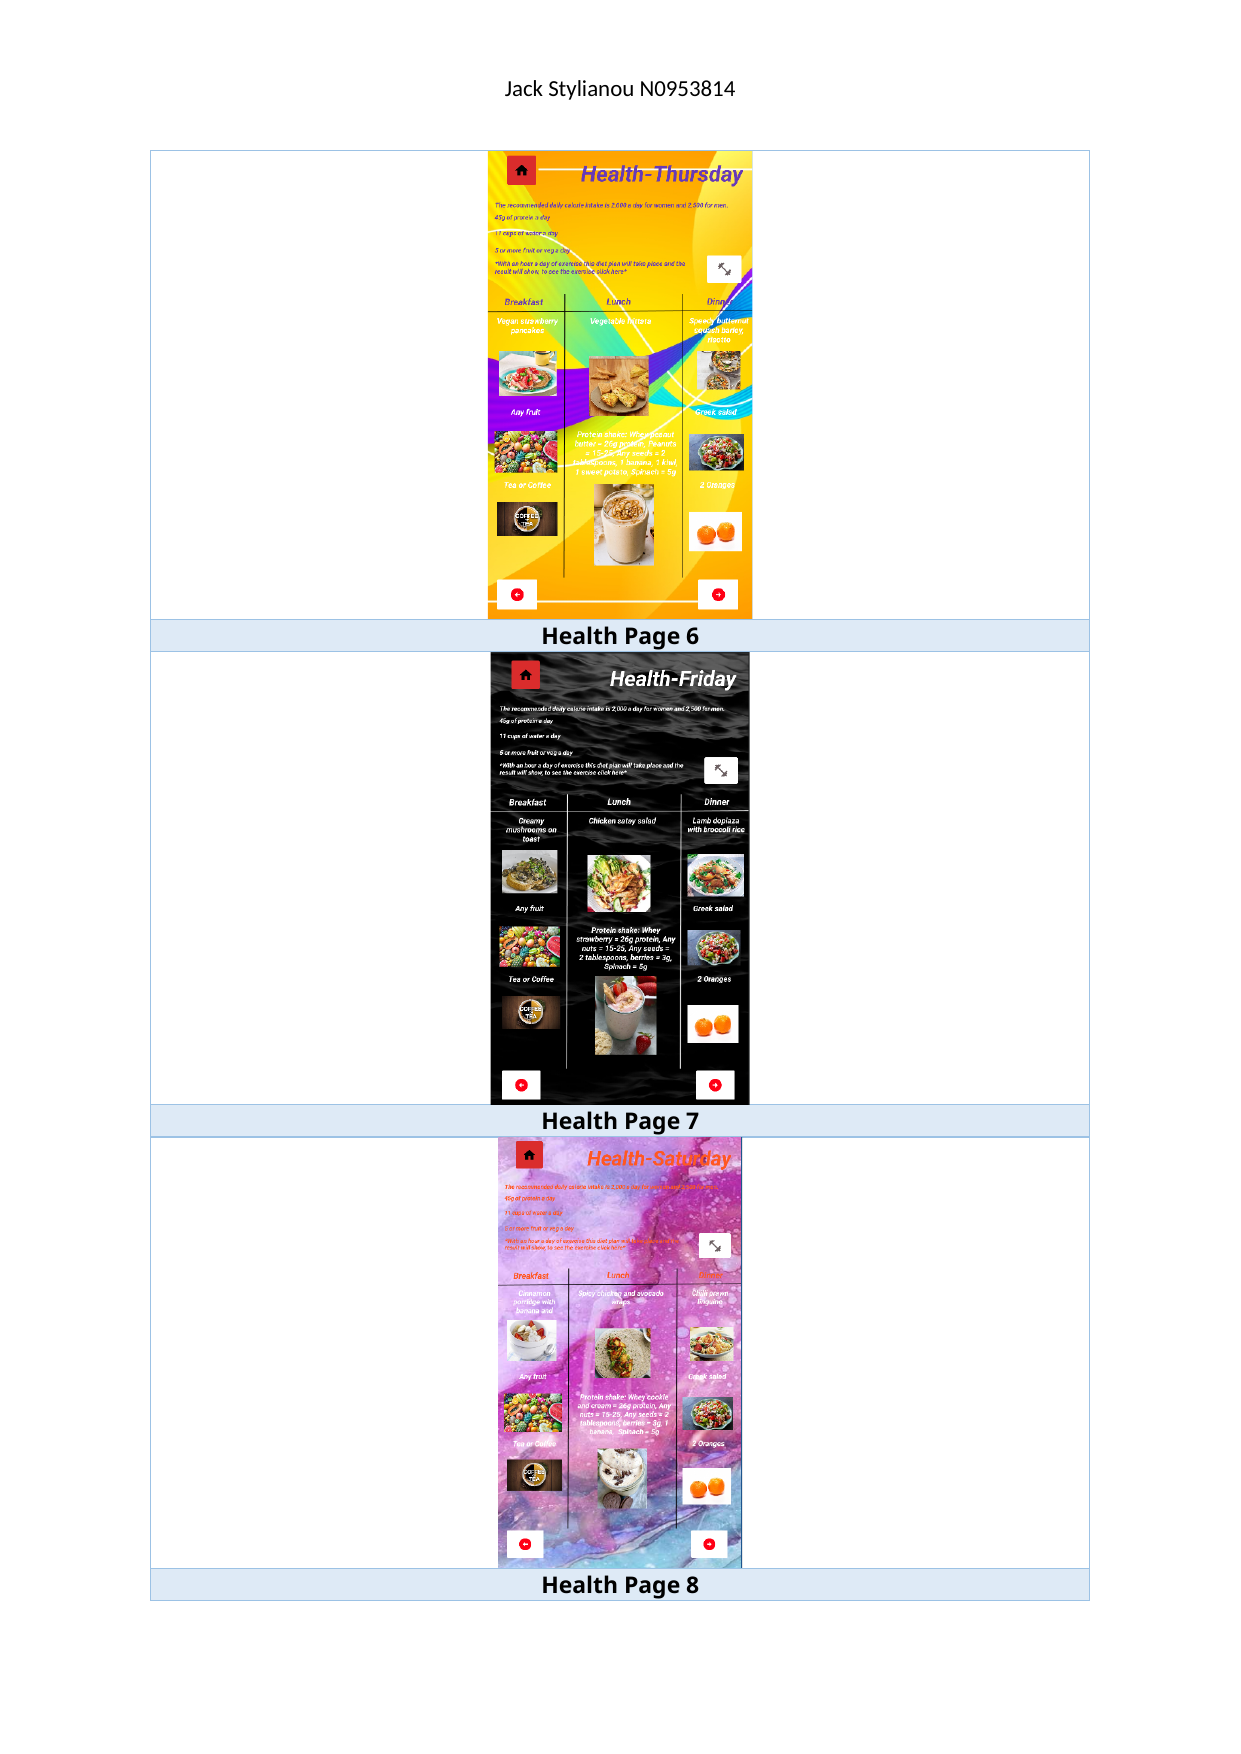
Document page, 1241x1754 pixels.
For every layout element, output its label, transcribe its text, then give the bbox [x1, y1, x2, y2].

table_cell [151, 1138, 498, 1568]
table_cell [151, 151, 487, 619]
picture [490, 652, 750, 1105]
picture [487, 151, 753, 619]
table_cell Health Page 6 [151, 620, 1089, 651]
picture [739, 396, 753, 406]
table_cell Health Page 8 [151, 1569, 1089, 1600]
table_cell [750, 652, 1089, 1104]
table_cell [753, 151, 1089, 619]
picture [498, 1137, 743, 1568]
table_cell [743, 1138, 1089, 1568]
table_cell [151, 652, 490, 1104]
table_cell Health Page 7 [151, 1105, 1089, 1136]
